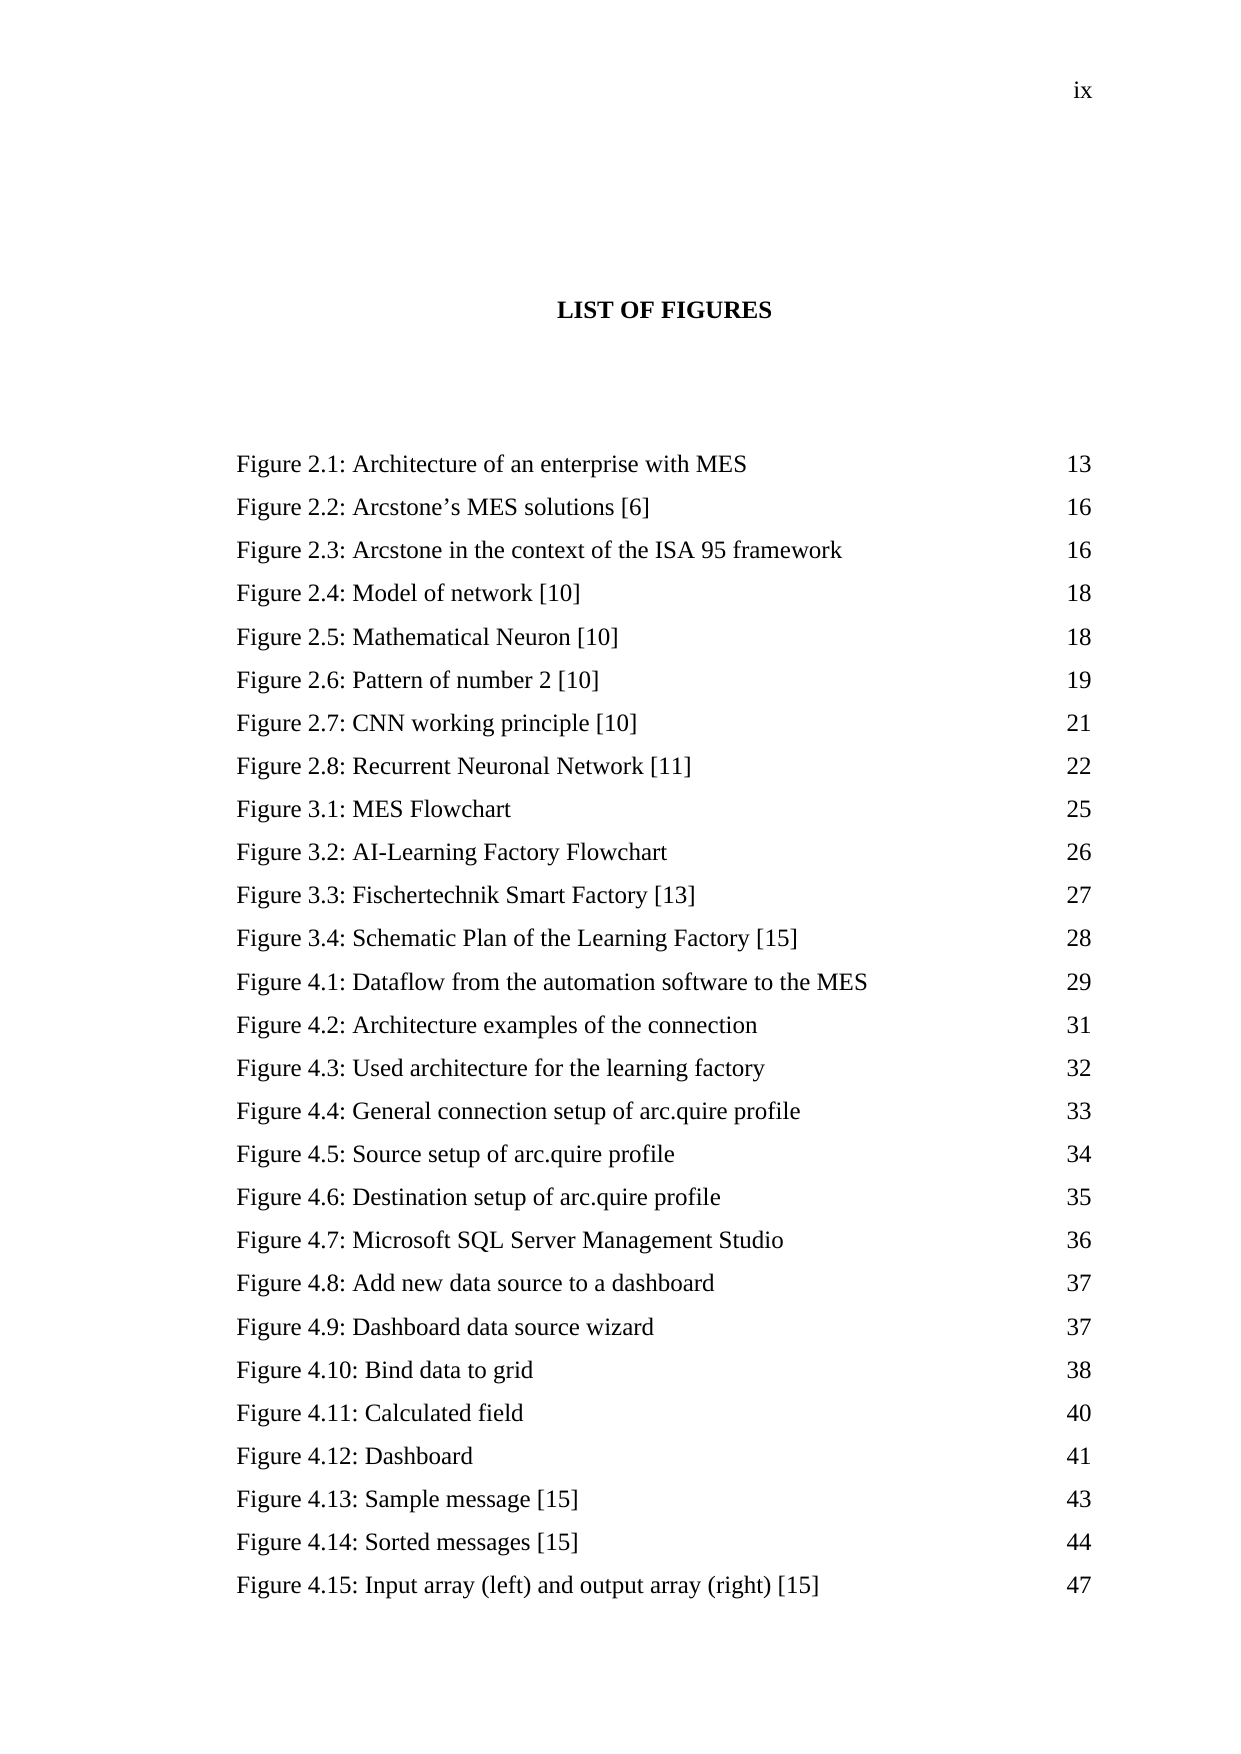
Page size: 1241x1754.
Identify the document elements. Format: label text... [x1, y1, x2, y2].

text Figure 4.13: Sample message [15] 43 [236, 1484, 1092, 1513]
text Figure 4.9: Dashboard data source wizard 37 [236, 1312, 1092, 1340]
text Figure 4.8: Add new data source to a dashboard 37 [236, 1268, 1092, 1297]
text Figure 4.7: Microsoft SQL Server Management Studio 36 [236, 1225, 1092, 1254]
text Figure 2.8: Recurrent Neuronal Network [11] 22 [236, 751, 1092, 780]
text Figure 2.4: Model of network [10] 18 [236, 578, 1092, 607]
text Figure 2.6: Pattern of number 2 [10] 19 [236, 665, 1092, 693]
text Figure 2.3: Arcstone in the context of the ISA 95 framework 16 [236, 535, 1092, 564]
text Figure 4.6: Destination setup of arc.quire profile 35 [236, 1182, 1092, 1211]
text Figure 4.15: Input array (left) and output array (right) [15] 47 [236, 1570, 1092, 1599]
text Figure 4.5: Source setup of arc.quire profile 34 [236, 1139, 1092, 1168]
text Figure 2.5: Mathematical Neuron [10] 18 [236, 622, 1092, 650]
text Figure 4.12: Dashboard 41 [236, 1441, 1092, 1470]
text Figure 3.3: Fischertechnik Smart Factory [13] 27 [236, 880, 1092, 909]
text Figure 4.3: Used architecture for the learning factory 32 [236, 1053, 1092, 1082]
text Figure 2.7: CNN working principle [10] 21 [236, 708, 1092, 737]
text Figure 4.2: Architecture examples of the connection 31 [236, 1010, 1092, 1038]
text Figure 2.2: Arcstone’s MES solutions [6] 16 [236, 492, 1092, 521]
text Figure 4.11: Calculated field 40 [236, 1398, 1092, 1427]
list LIST OF FIGURES [236, 295, 1092, 324]
text Figure 3.4: Schematic Plan of the Learning Factory [15] 28 [236, 923, 1092, 952]
text Figure 3.1: MES Flowchart 25 [236, 794, 1092, 823]
text Figure 4.10: Bind data to grid 38 [236, 1355, 1092, 1383]
text Figure 4.4: General connection setup of arc.quire profile 33 [236, 1096, 1092, 1125]
text Figure 4.14: Sorted messages [15] 44 [236, 1527, 1092, 1556]
text Figure 3.2: AI-Learning Factory Flowchart 26 [236, 837, 1092, 866]
text Figure 4.1: Dataflow from the automation software to the MES 29 [236, 967, 1092, 995]
text Figure 2.1: Architecture of an enterprise with MES 13 [236, 449, 1092, 478]
